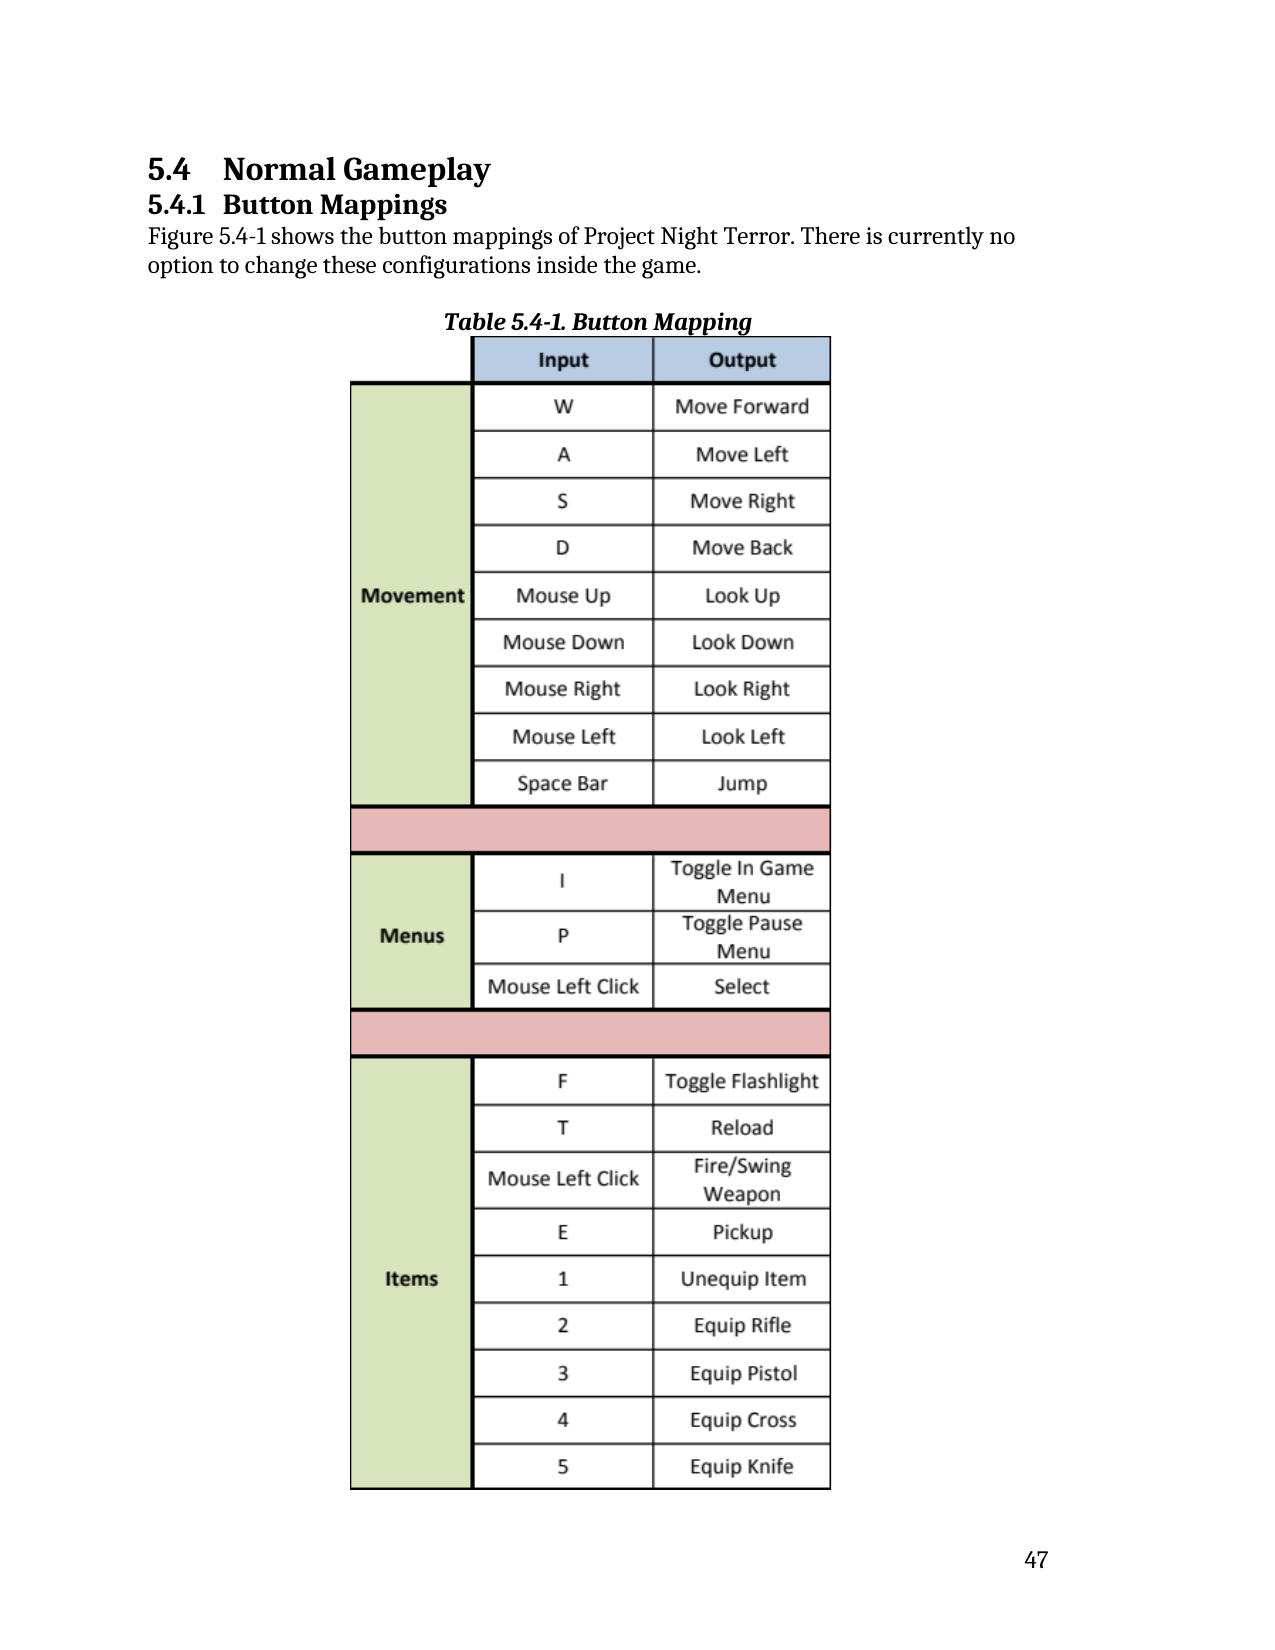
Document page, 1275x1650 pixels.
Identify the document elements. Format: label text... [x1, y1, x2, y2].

text 5.4 Normal Gameplay [148, 150, 1048, 188]
text Figure 5.4-1 shows the button mappings of Project Night Terror. There is currently no option to change these configurations inside the game. [148, 222, 1048, 279]
text Table 5.4-1. Button Mapping [148, 308, 1048, 337]
text 5.4.1 Button Mappings [148, 188, 1048, 222]
